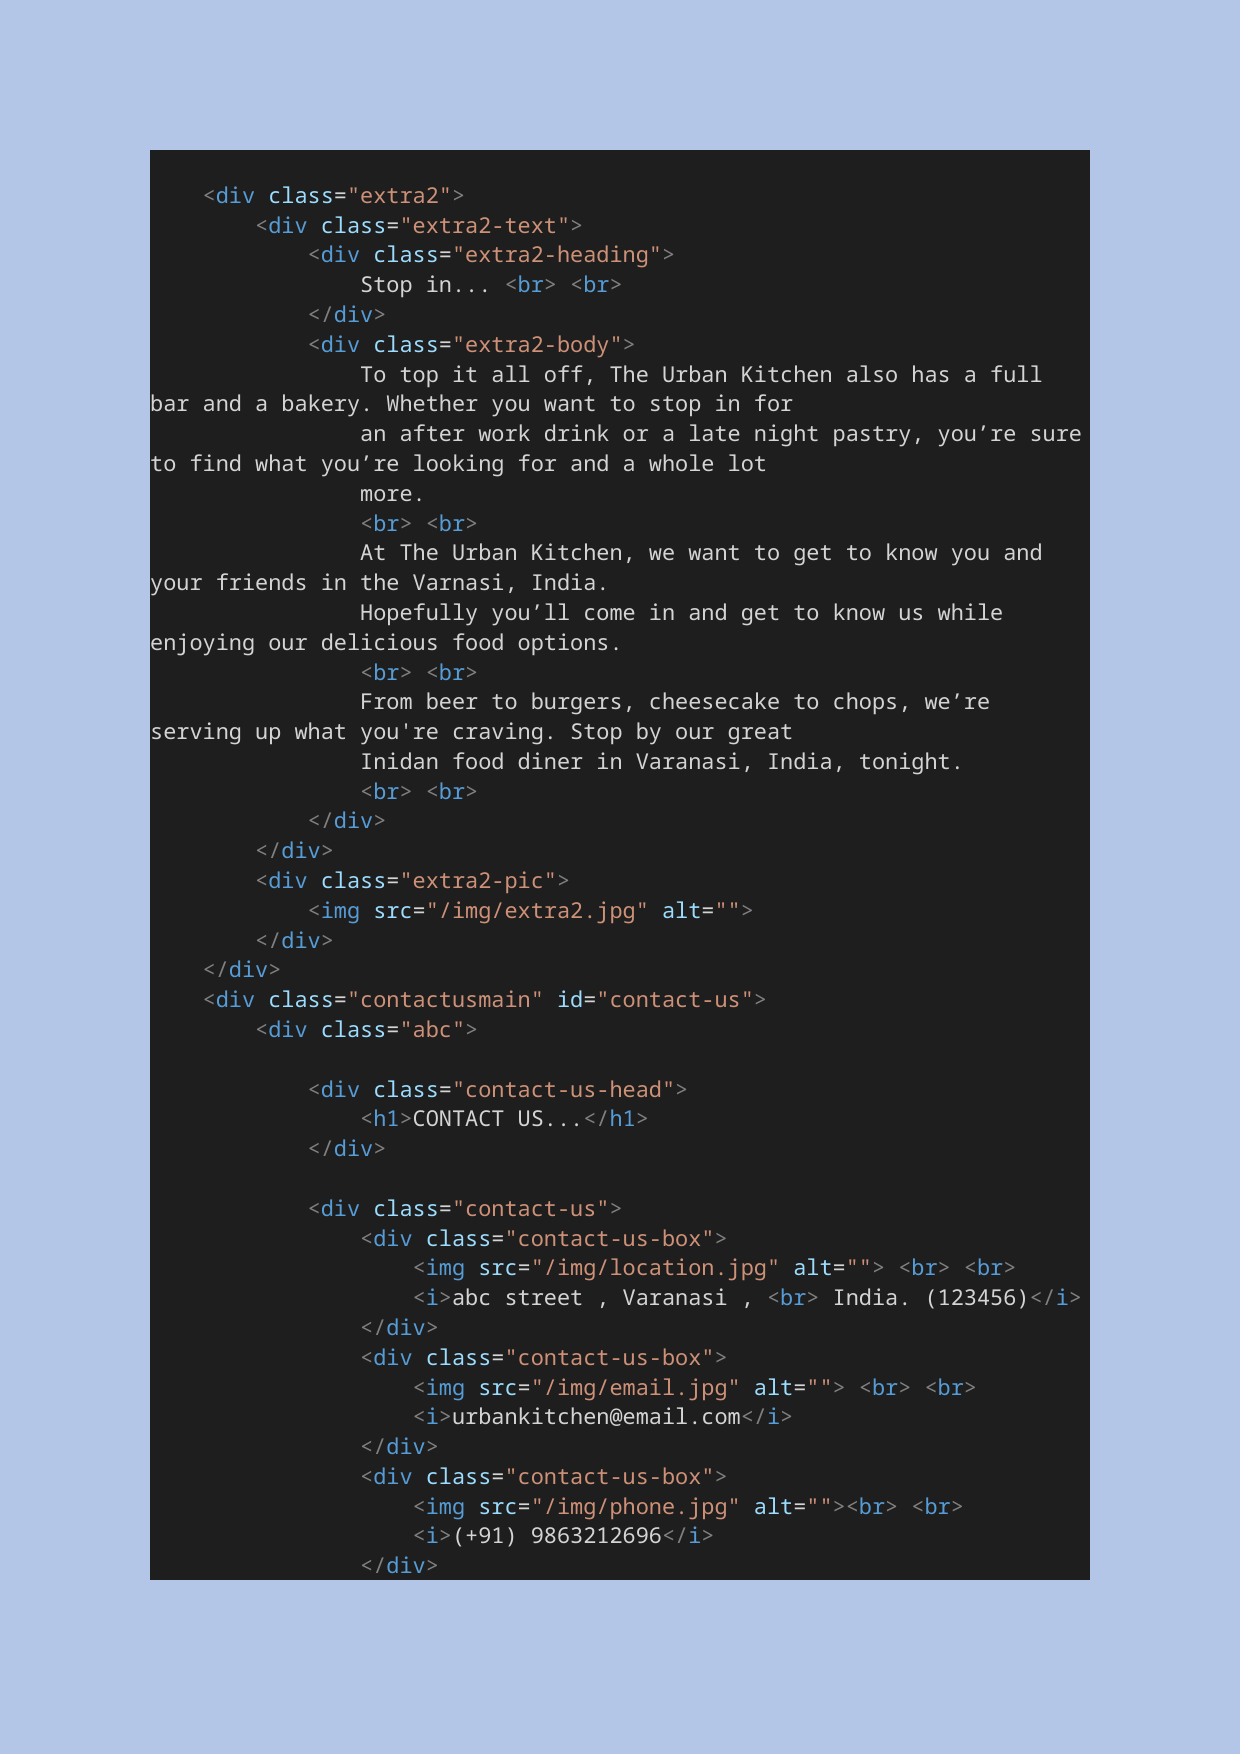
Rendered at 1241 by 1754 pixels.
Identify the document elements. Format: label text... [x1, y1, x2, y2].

text <i>(+91) 9863212696</i> [150, 1520, 1090, 1550]
text </div> [150, 1133, 1090, 1163]
text <img src="/img/email.jpg" alt=""> <br> <br> [150, 1371, 1090, 1401]
text <img src="/img/location.jpg" alt=""> <br> <br> [150, 1252, 1090, 1282]
text <div class="contact-us-box"> [150, 1222, 1090, 1252]
text </div> [150, 1312, 1090, 1342]
text <div class="abc"> [150, 1014, 1090, 1044]
text <i>abc street , Varanasi , <br> India. (123456)</i> [150, 1282, 1090, 1312]
text To top it all off, The Urban Kitchen also has a full bar and a bakery. Whether you want to stop in for [150, 358, 1090, 418]
text </div> [150, 924, 1090, 954]
text <div class="contact-us-box"> [150, 1342, 1090, 1371]
text <img src="/img/extra2.jpg" alt=""> [150, 895, 1090, 924]
text Inidan food diner in Varanasi, India, tonight. [150, 746, 1090, 776]
text </div> [150, 954, 1090, 984]
text </div> [150, 1431, 1090, 1461]
text Hopefully you’ll come in and get to know us while enjoying our delicious food options. [150, 597, 1090, 656]
text </div> [150, 299, 1090, 329]
text more. [150, 478, 1090, 507]
text <div class="extra2-pic"> [150, 865, 1090, 895]
text <div class="extra2-heading"> [150, 239, 1090, 269]
text From beer to burgers, cheesecake to chops, we’re serving up what you're craving. Stop by our great [150, 686, 1090, 746]
text </div> [150, 835, 1090, 865]
text <div class="extra2-text"> [150, 209, 1090, 239]
text <br> <br> [150, 776, 1090, 805]
text <div class="contact-us-head"> [150, 1073, 1090, 1103]
text <div class="extra2"> [150, 180, 1090, 209]
text <i>urbankitchen@email.com</i> [150, 1401, 1090, 1431]
text </div> [150, 1550, 1090, 1580]
text <br> <br> [150, 656, 1090, 686]
text <div class="extra2-body"> [150, 329, 1090, 358]
text an after work drink or a late night pastry, you’re sure to find what you’re looking for and a whole lot [150, 418, 1090, 478]
text <h1>CONTACT US...</h1> [150, 1103, 1090, 1133]
text <div class="contact-us-box"> [150, 1461, 1090, 1491]
text <br> <br> [150, 507, 1090, 537]
text At The Urban Kitchen, we want to get to know you and your friends in the Varnasi, India. [150, 537, 1090, 597]
text <div class="contact-us"> [150, 1193, 1090, 1222]
text <div class="contactusmain" id="contact-us"> [150, 984, 1090, 1014]
text Stop in... <br> <br> [150, 269, 1090, 299]
text <img src="/img/phone.jpg" alt=""><br> <br> [150, 1491, 1090, 1520]
text </div> [150, 805, 1090, 835]
